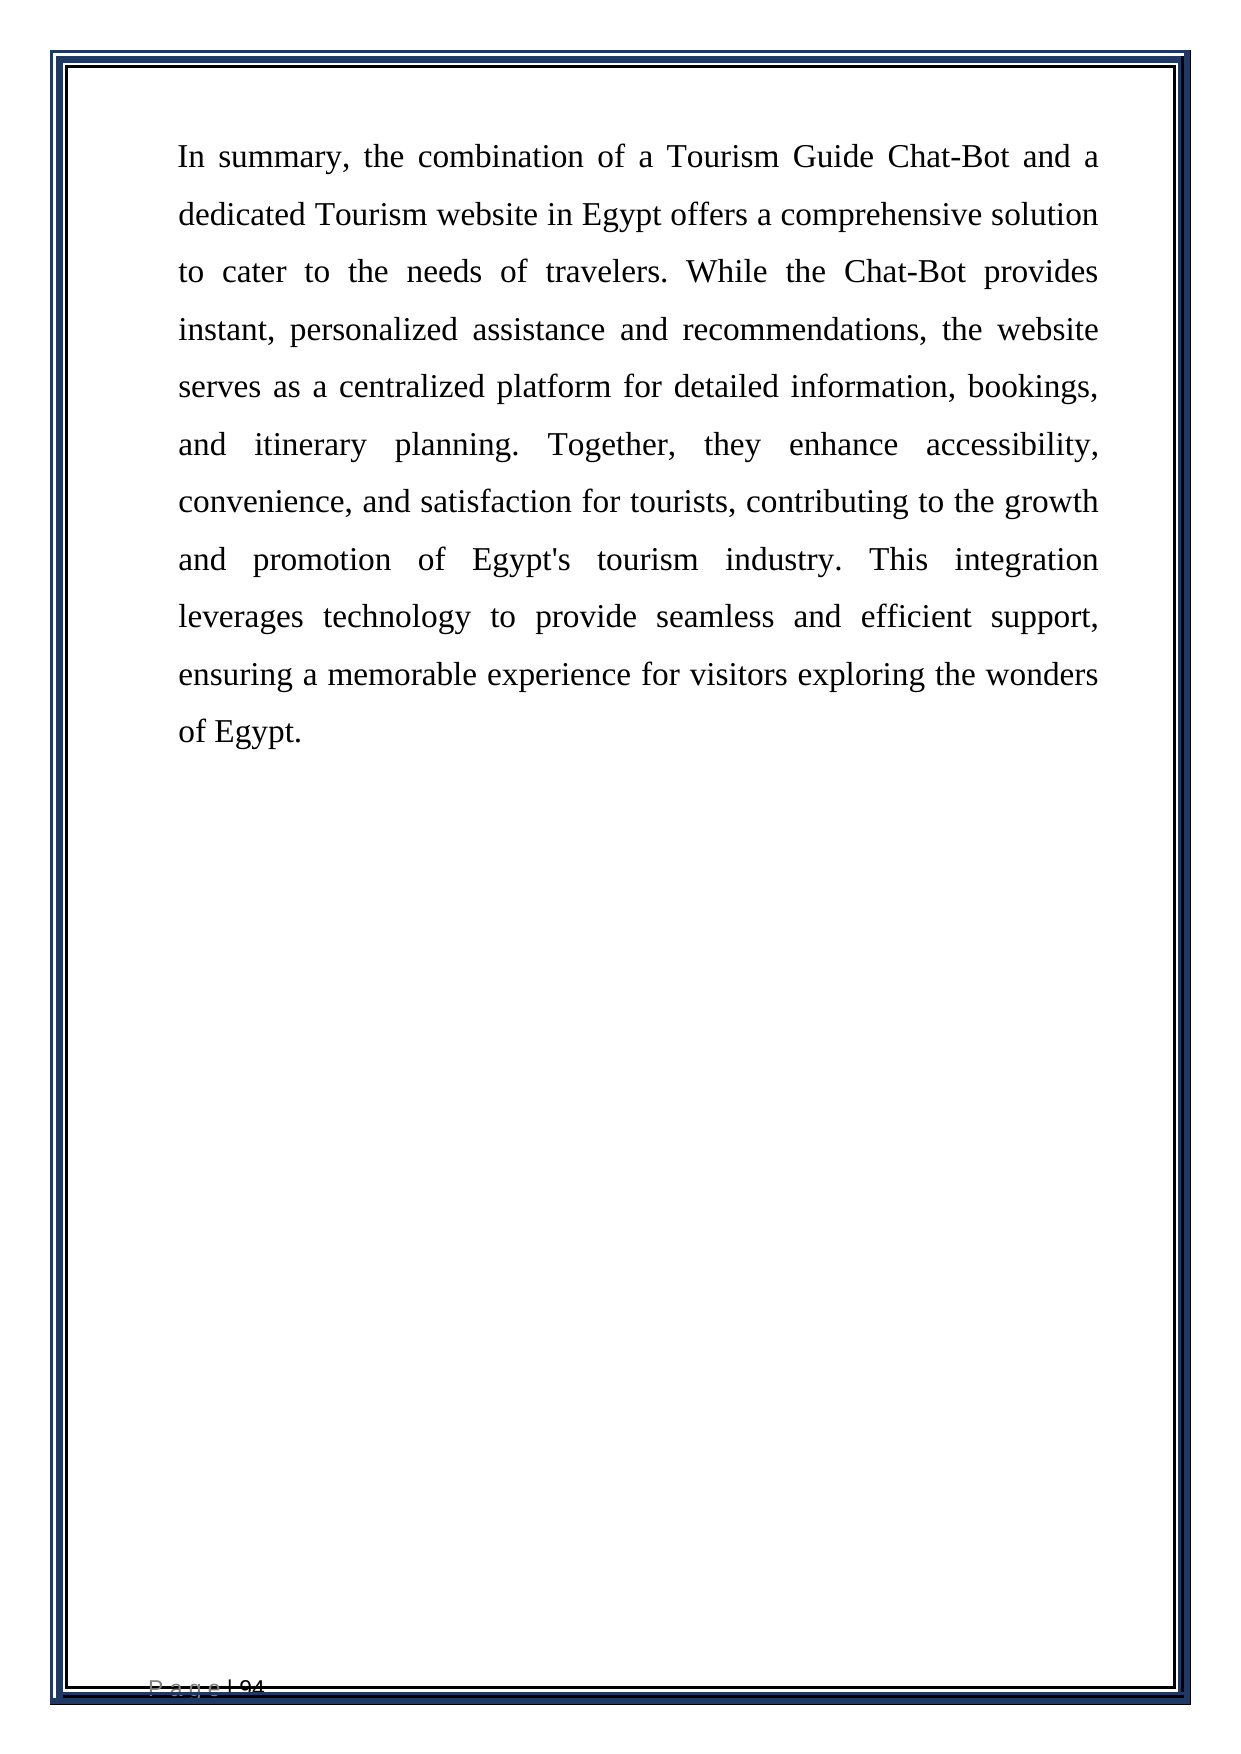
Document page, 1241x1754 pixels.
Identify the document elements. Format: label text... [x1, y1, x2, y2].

text In summary, the combination of a Tourism Guide Chat-Bot and a dedicated Tourism website in Egypt offers a comprehensive solution to cater to the needs of travelers. While the Chat-Bot provides instant, personalized assistance and recommendations, the website serves as a centralized platform for detailed information, bookings, and itinerary planning. Together, they enhance accessibility, convenience, and satisfaction for tourists, contributing to the growth and promotion of Egypt's tourism industry. This integration leverages technology to provide seamless and efficient support, ensuring a memorable experience for visitors exploring the wonders of Egypt. [177, 137, 1100, 750]
